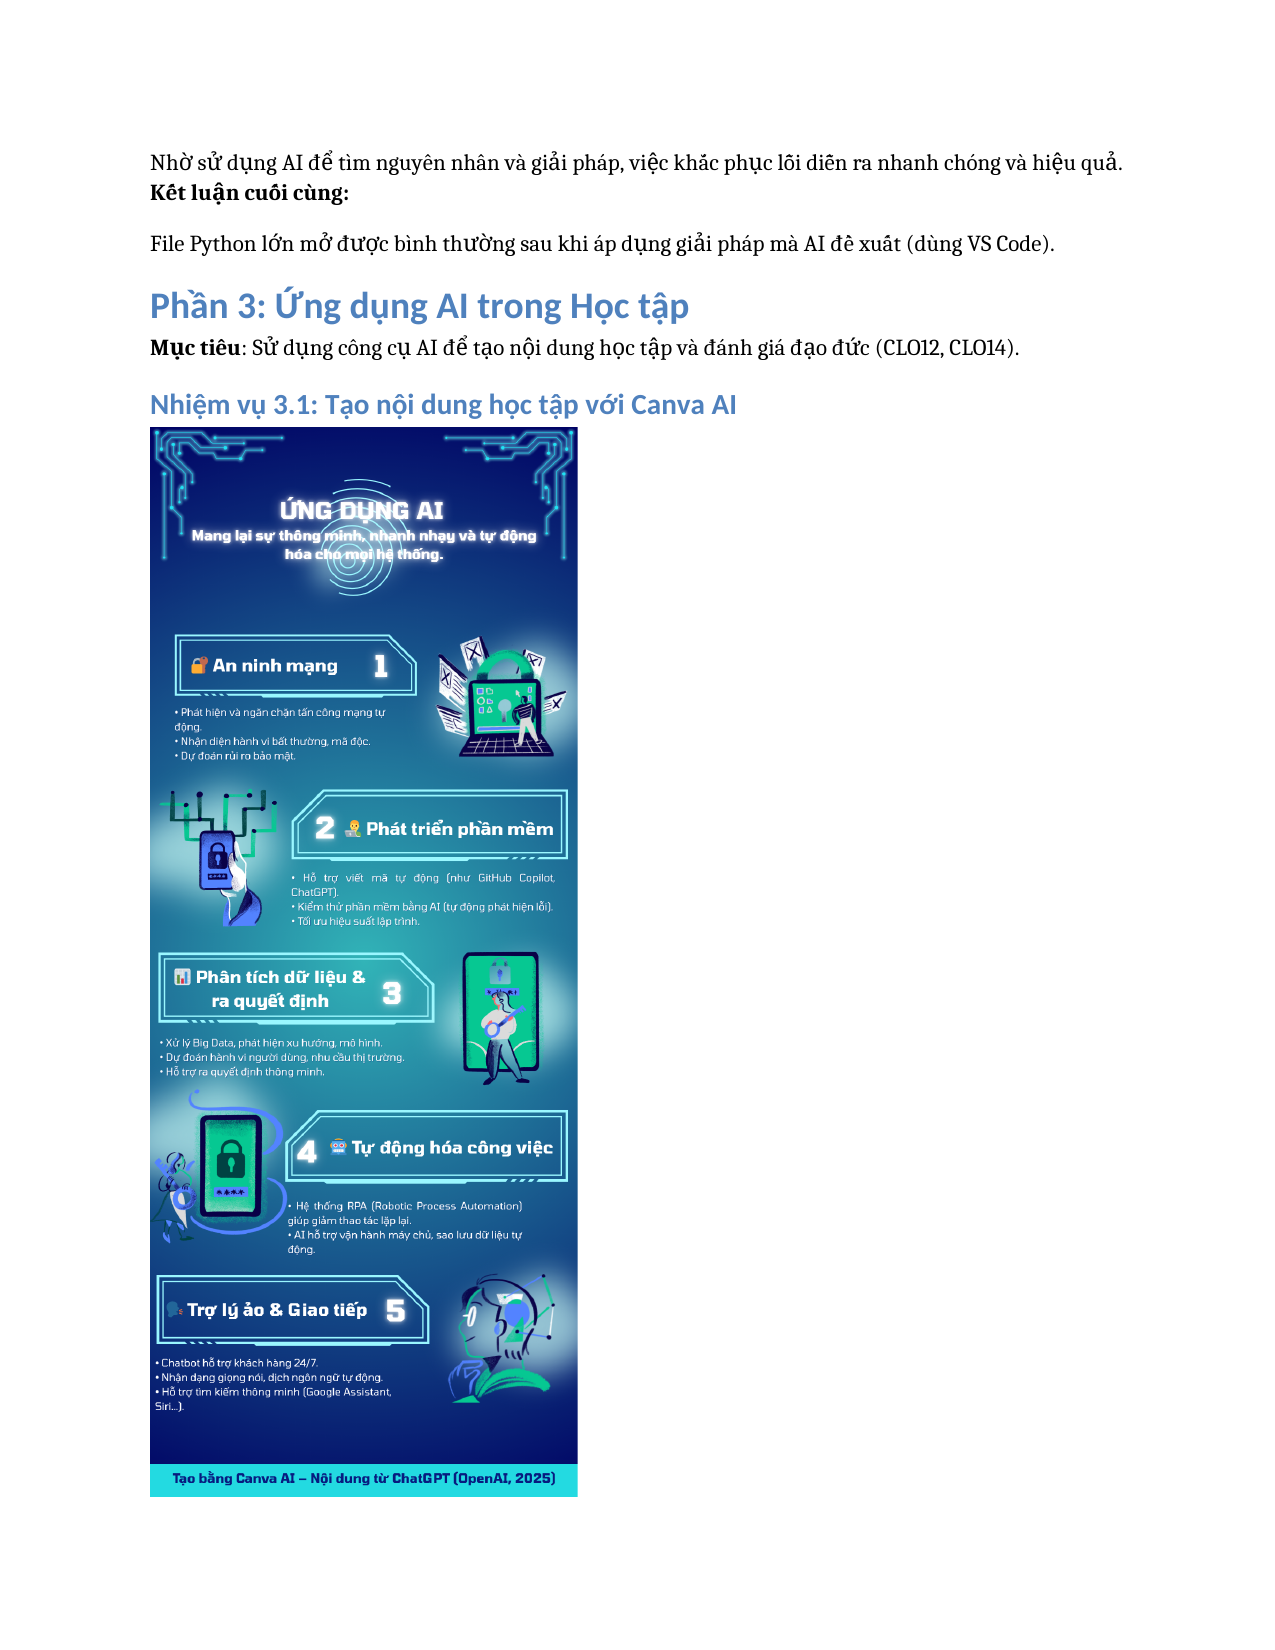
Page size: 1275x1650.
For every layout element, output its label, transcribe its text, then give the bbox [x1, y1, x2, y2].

subtitle Nhiệm vụ 3.1: Tạo nội dung học tập với Canva AI [150, 386, 1125, 422]
text Nhờ sử dụng AI để tìm nguyên nhân và giải pháp, việc khắc phục lỗi diễn ra nhanh chóng và hiệu quả. Kết luận cuối cùng: [150, 150, 1125, 207]
text File Python lớn mở được bình thường sau khi áp dụng giải pháp mà AI đề xuất (dùng VS Code). [150, 231, 1125, 258]
text Mục tiêu: Sử dụng công cụ AI để tạo nội dung học tập và đánh giá đạo đức (CLO12, CLO14). [150, 335, 1125, 361]
subtitle Phần 3: Ứng dụng AI trong Học tập [150, 282, 1125, 328]
picture [150, 427, 578, 1497]
